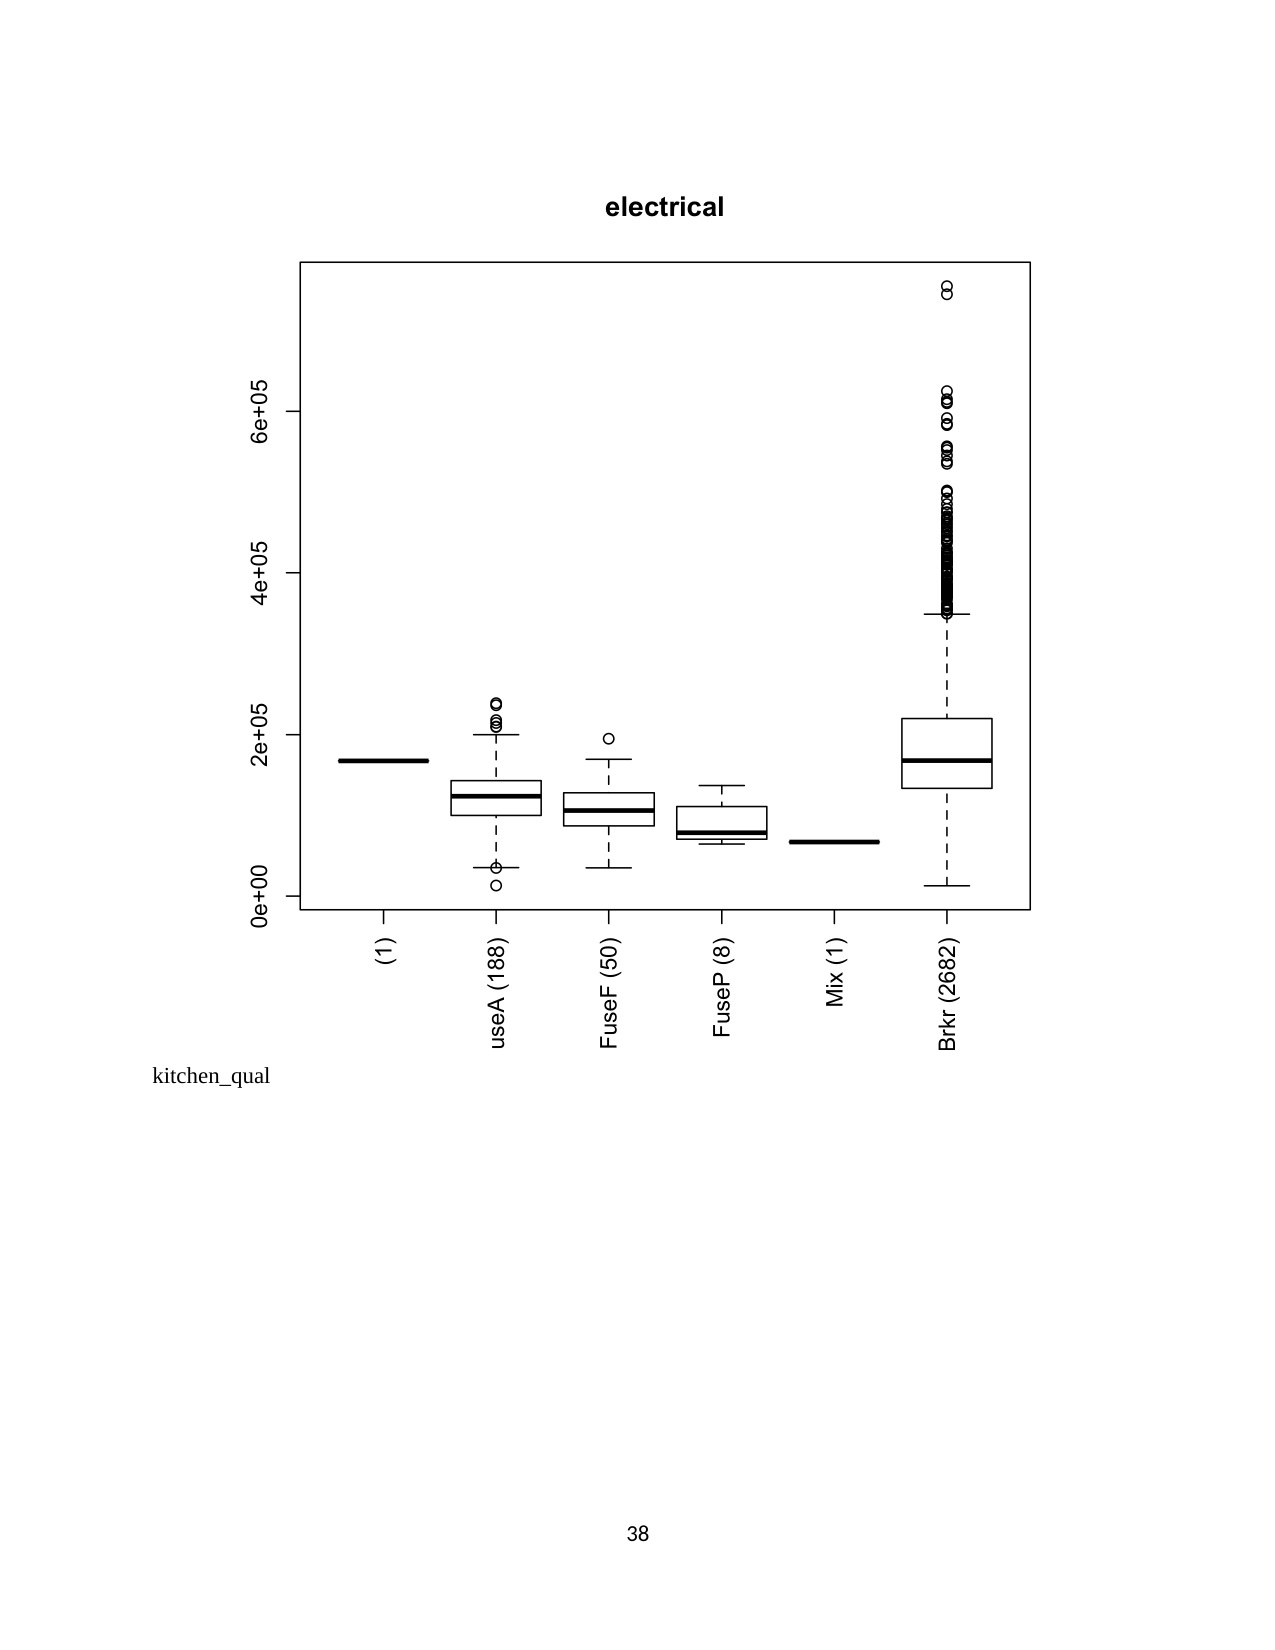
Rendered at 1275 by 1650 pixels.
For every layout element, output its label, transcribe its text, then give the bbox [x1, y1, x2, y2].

picture [187, 150, 1088, 1050]
text kitchen_qual [152, 1063, 1123, 1089]
